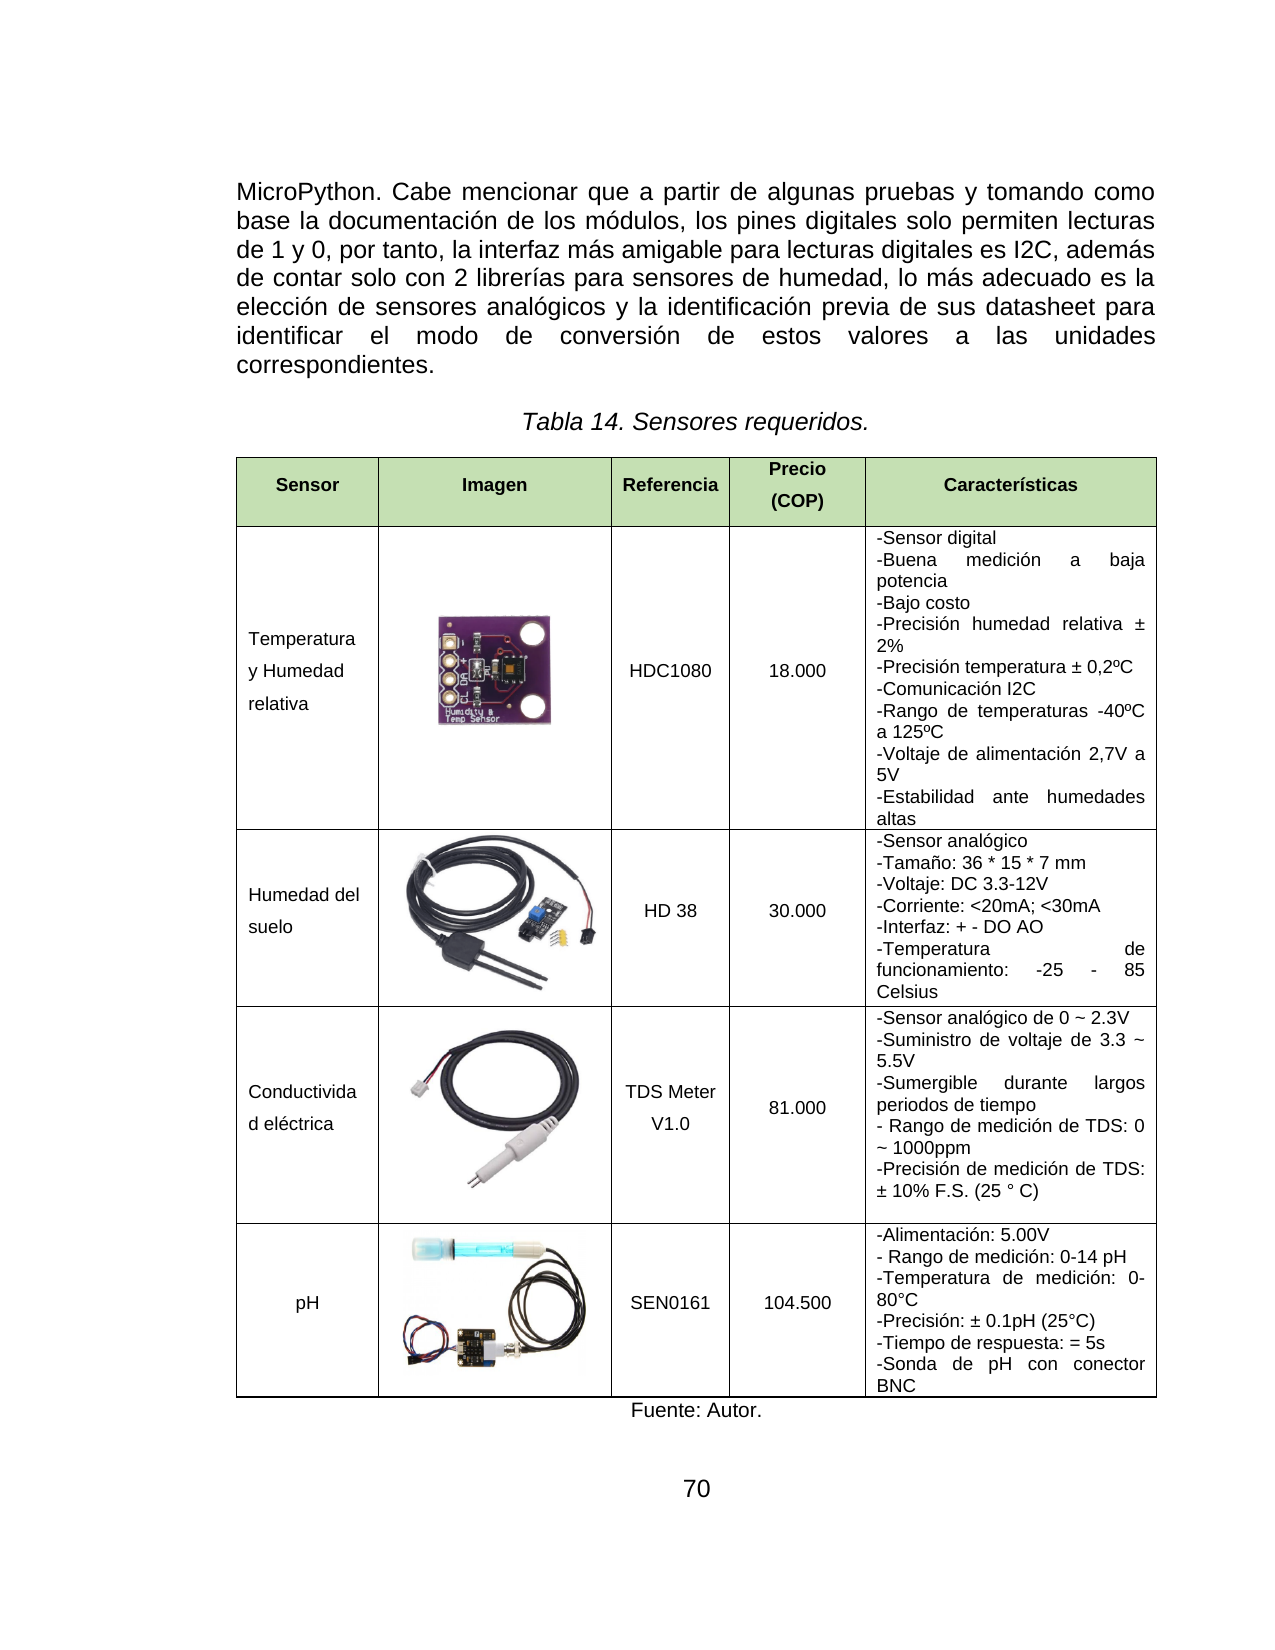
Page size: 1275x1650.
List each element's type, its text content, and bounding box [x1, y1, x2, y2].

table_cell -Alimentación: 5.00V - Rango de medición: 0-14 pH -Temperatura de medición: 0-80°C -Precisión: ± 0.1pH (25°C) -Tiempo de respuesta: = 5s -Sonda de pH con conector BNC [866, 1224, 1156, 1396]
text Tabla 14. Sensores requeridos. [236, 407, 1157, 436]
table_cell HD 38 [612, 830, 729, 1006]
picture [407, 1026, 583, 1190]
table_cell [379, 527, 611, 829]
table_cell 81.000 [730, 1007, 865, 1223]
table_cell pH [237, 1224, 378, 1396]
picture [402, 1230, 587, 1376]
table_cell TDS Meter V1.0 [612, 1007, 729, 1223]
table_cell -Sensor digital -Buena medición a baja potencia -Bajo costo -Precisión humedad relativa ± 2% -Precisión temperatura ± 0,2ºC -Comunicación I2C -Rango de temperaturas -40ºC a 125ºC -Voltaje de alimentación 2,7V a 5V -Estabilidad ante humedades altas [866, 527, 1156, 829]
table_cell [379, 1007, 611, 1223]
table_header Sensor [237, 458, 378, 526]
table_header Referencia [612, 458, 729, 526]
table_header Precio (COP) [730, 458, 865, 526]
table_cell Conductividad eléctrica [237, 1007, 378, 1223]
picture [389, 830, 600, 992]
table_cell Humedad del suelo [237, 830, 378, 1006]
table_cell 30.000 [730, 830, 865, 1006]
table_header Características [866, 458, 1156, 526]
picture [436, 614, 554, 727]
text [236, 177, 1157, 378]
table_cell SEN0161 [612, 1224, 729, 1396]
table_cell -Sensor analógico de 0 ~ 2.3V -Suministro de voltaje de 3.3 ~ 5.5V -Sumergible durante largos periodos de tiempo - Rango de medición de TDS: 0 ~ 1000ppm -Precisión de medición de TDS: ± 10% F.S. (25 ° C) [866, 1007, 1156, 1223]
table_cell [379, 830, 611, 1006]
table_cell Temperatura y Humedad relativa [237, 527, 378, 829]
table_cell HDC1080 [612, 527, 729, 829]
table_cell [379, 1224, 611, 1396]
table_cell -Sensor analógico -Tamaño: 36 * 15 * 7 mm -Voltaje: DC 3.3-12V -Corriente: <20mA; <30mA -Interfaz: + - DO AO -Temperatura de funcionamiento: -25 - 85 Celsius [866, 830, 1156, 1006]
table_header Imagen [379, 458, 611, 526]
table_cell 18.000 [730, 527, 865, 829]
text Fuente: Autor. [236, 1398, 1157, 1421]
table_cell 104.500 [730, 1224, 865, 1396]
